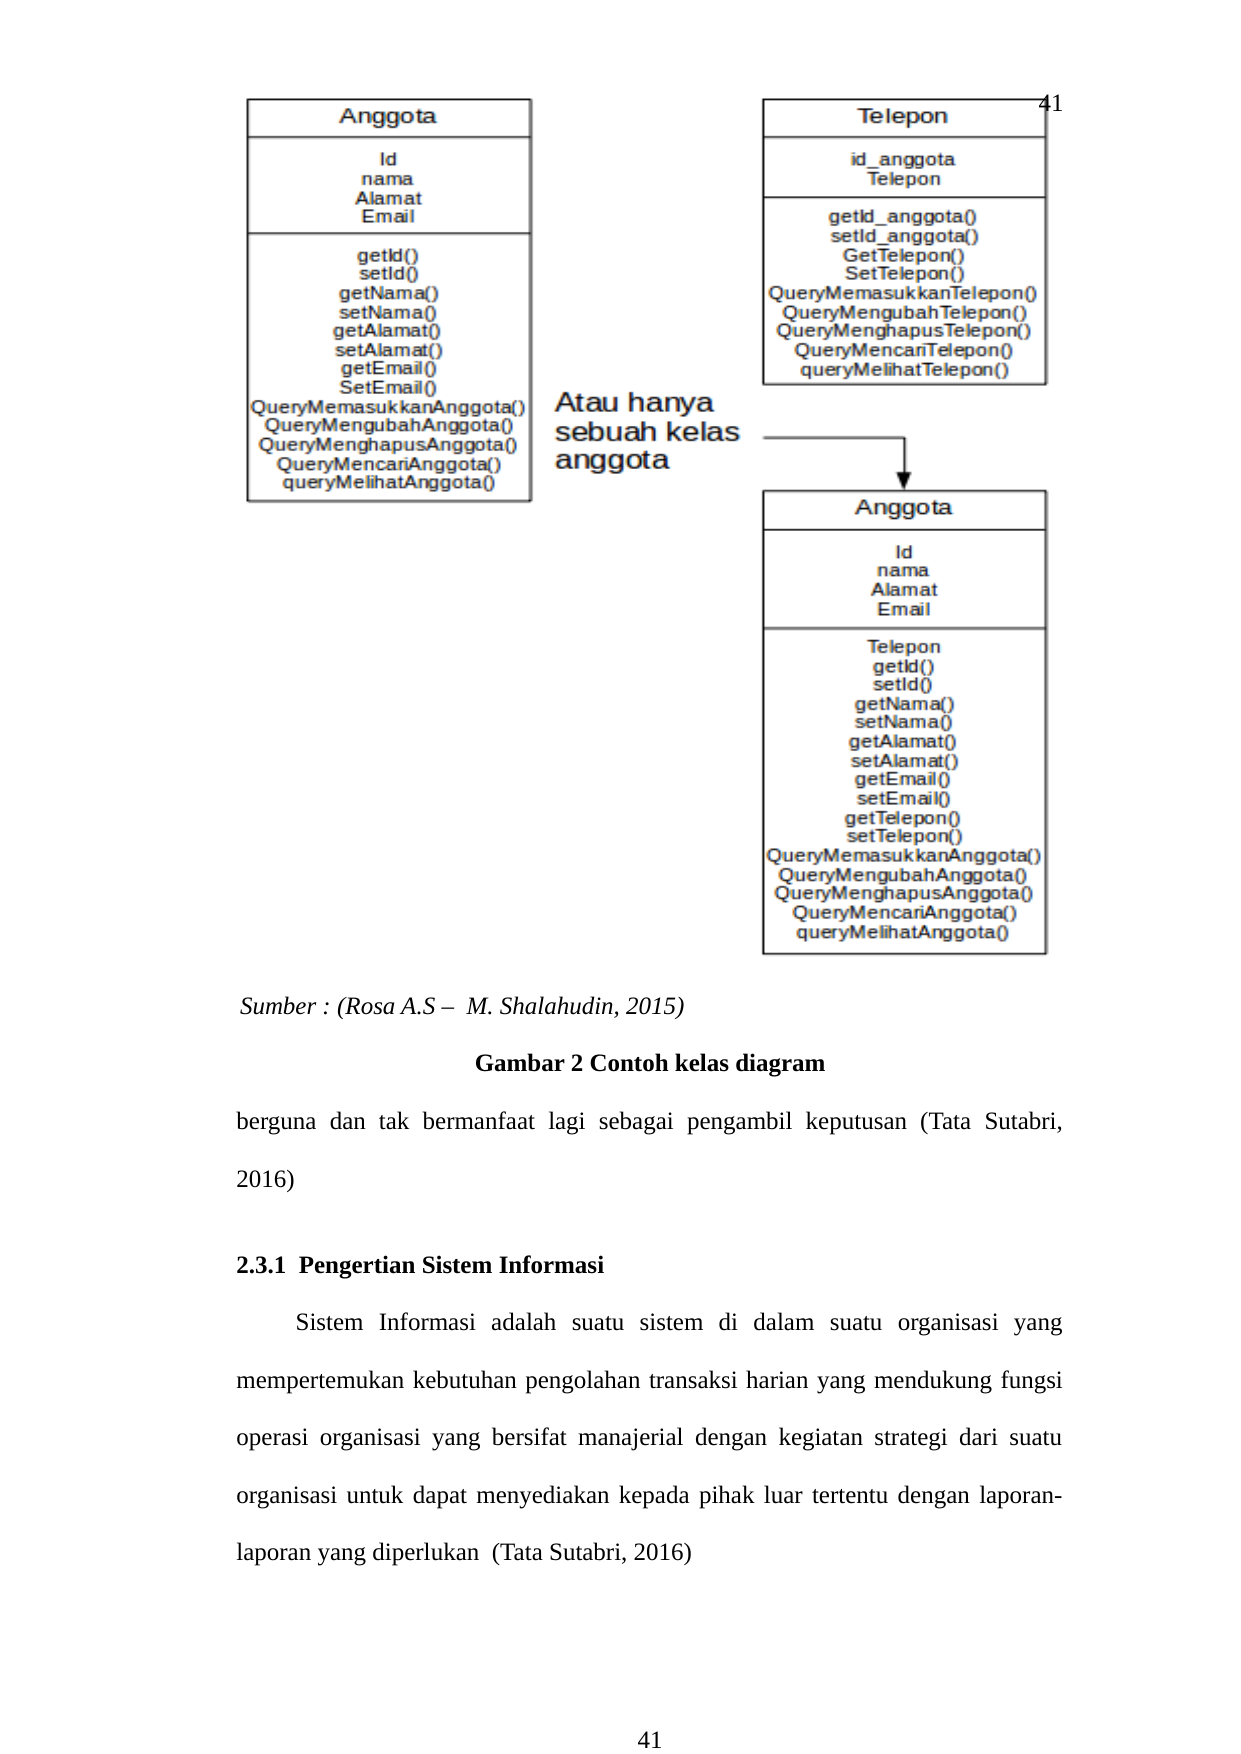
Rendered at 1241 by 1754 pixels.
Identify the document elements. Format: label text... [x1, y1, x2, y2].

picture [239, 94, 1060, 236]
text Sistem Informasi adalah suatu sistem di dalam suatu organisasi yang mempertemukan kebutuhan pengolahan transaksi harian yang mendukung fungsi operasi organisasi yang bersifat manajerial dengan kegiatan strategi dari suatu organisasi untuk dapat menyediakan kepada pihak luar tertentu dengan laporan-laporan yang diperlukan (Tata Sutabri, 2016) [236, 1307, 1063, 1566]
list Pengertian Sistem Informasi [236, 1250, 1063, 1279]
